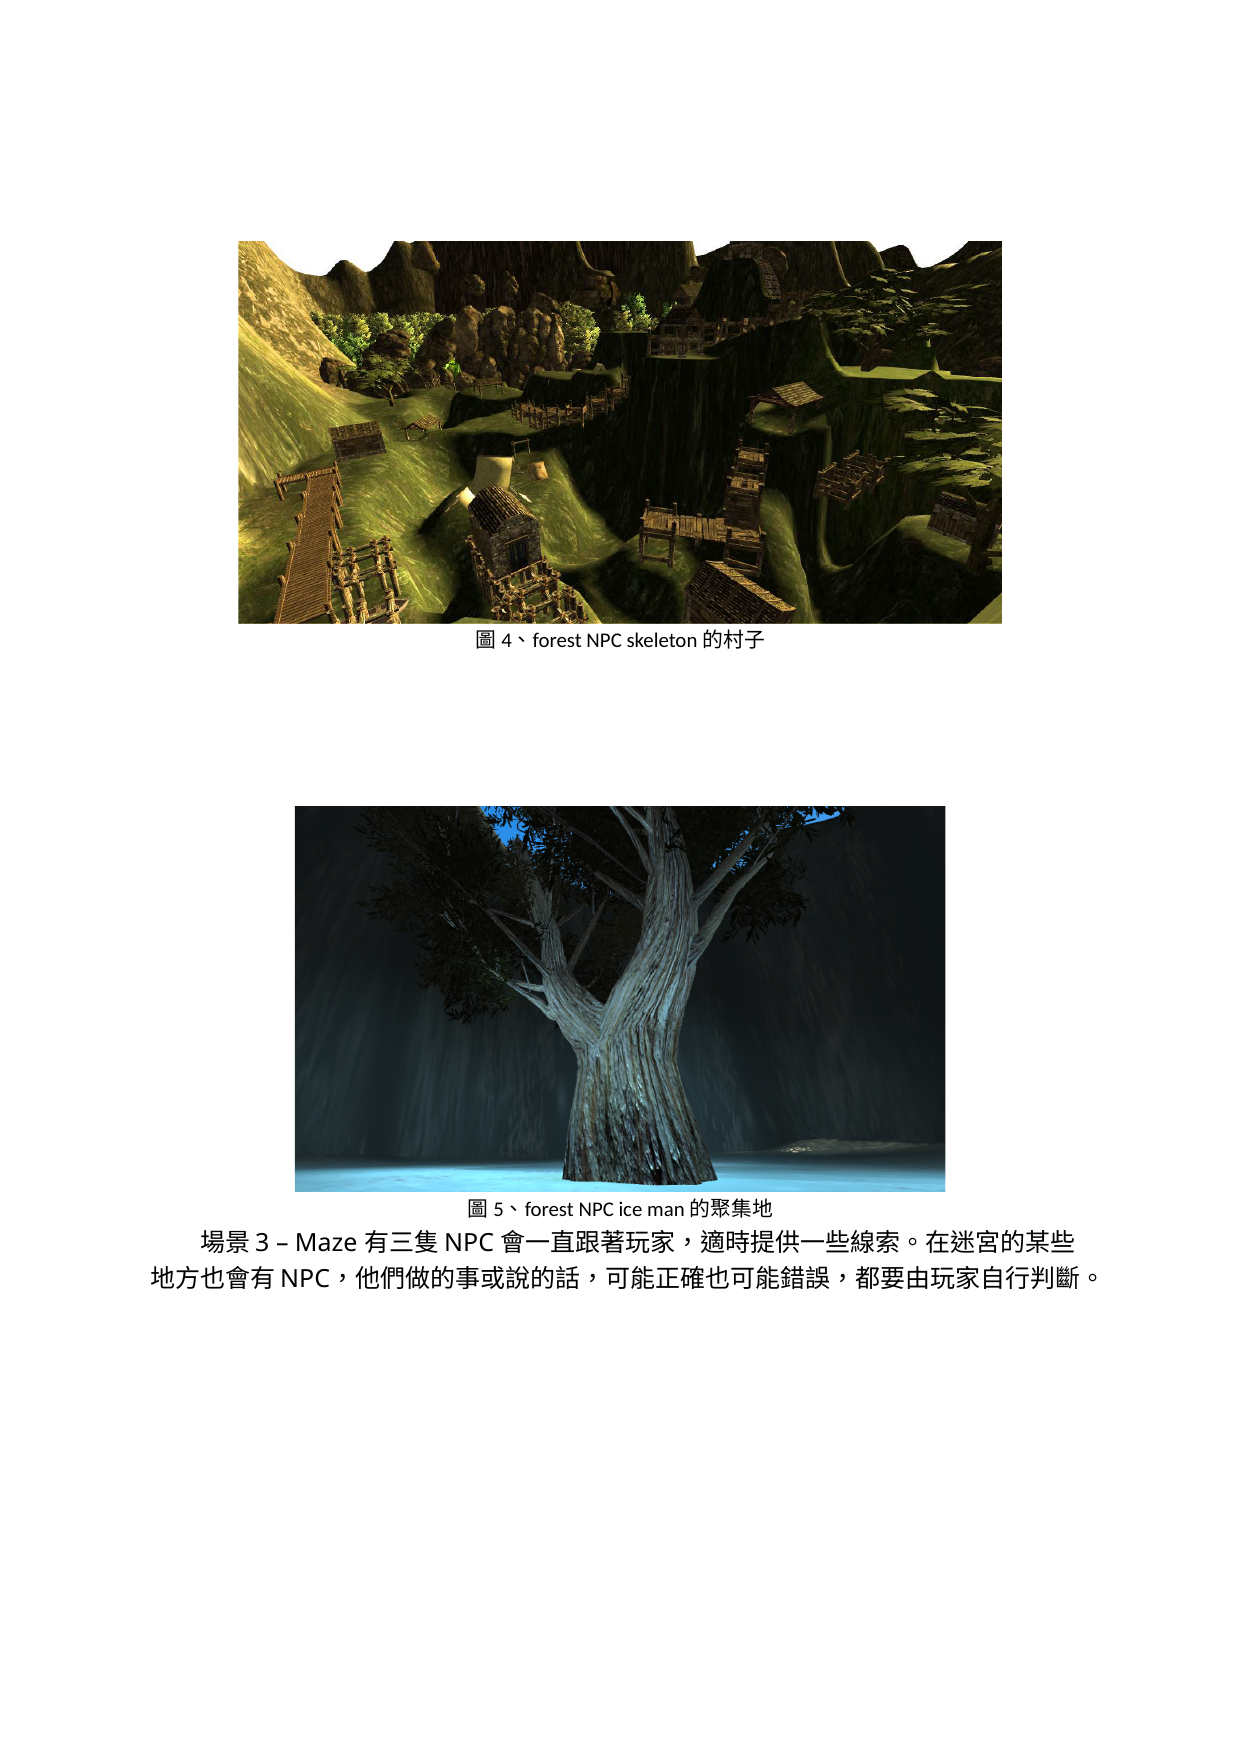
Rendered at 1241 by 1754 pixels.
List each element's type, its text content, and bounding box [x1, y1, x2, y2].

text 圖 4、forest NPC skeleton 的村子 [150, 623, 1090, 653]
text 場景3 – Maze 有三隻NPC 會一直跟著玩家，適時提供一些線索。在迷宮的某些地方也會有NPC，他們做的事或說的話，可能正確也可能錯誤，都要由玩家自行判斷。 [150, 1222, 1090, 1294]
text 圖 5、forest NPC ice man 的聚集地 [150, 1192, 1090, 1222]
picture [294, 806, 946, 1192]
